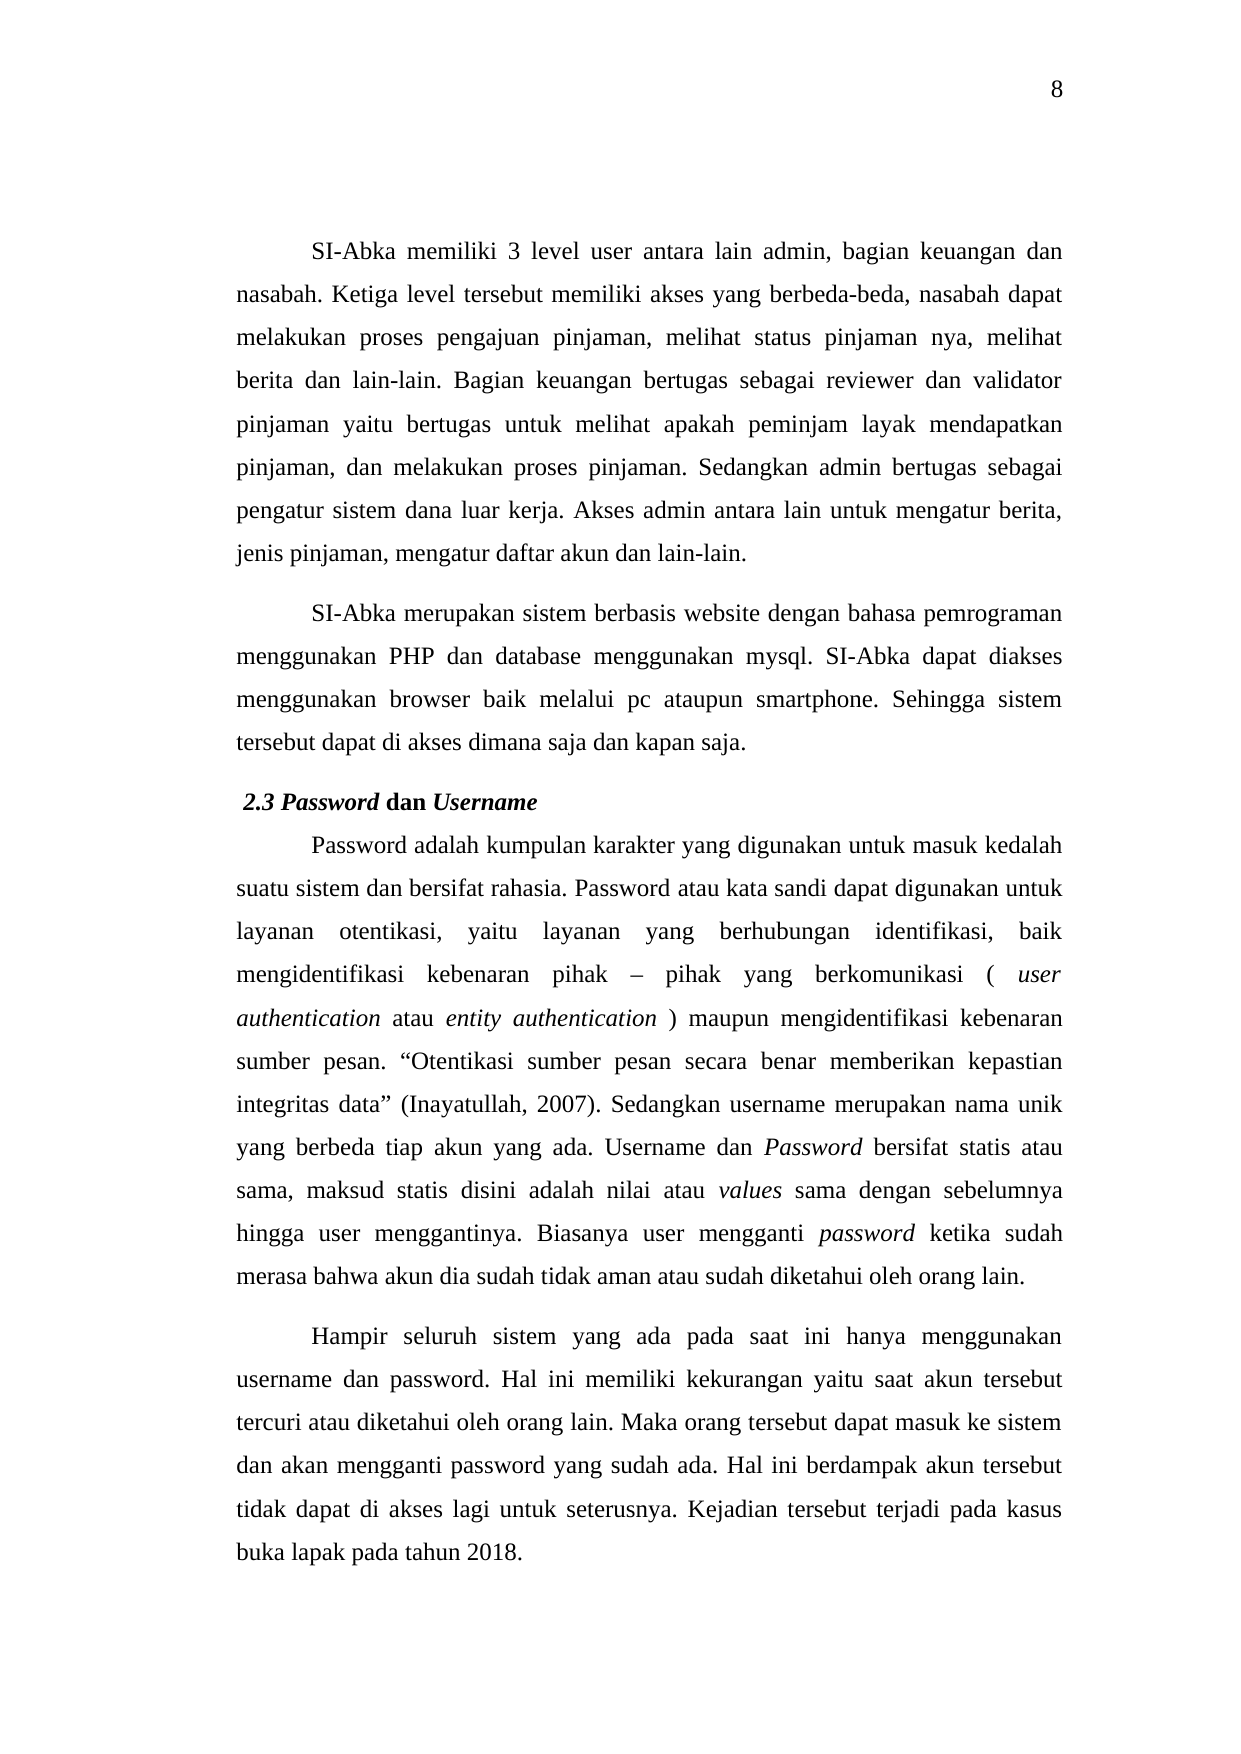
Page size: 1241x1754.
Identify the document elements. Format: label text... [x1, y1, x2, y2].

text Password adalah kumpulan karakter yang digunakan untuk masuk kedalah suatu sistem dan bersifat rahasia. Password atau kata sandi dapat digunakan untuk layanan otentikasi, yaitu layanan yang berhubungan identifikasi, baik mengidentifikasi kebenaran pihak – pihak yang berkomunikasi ( user authentication atau entity authentication ) maupun mengidentifikasi kebenaran sumber pesan. “Otentikasi sumber pesan secara benar memberikan kepastian integritas data” (Inayatullah, 2007). Sedangkan username merupakan nama unik yang berbeda tiap akun yang ada. Username dan Password bersifat statis atau sama, maksud statis disini adalah nilai atau values sama dengan sebelumnya hingga user menggantinya. Biasanya user mengganti password ketika sudah merasa bahwa akun dia sudah tidak aman atau sudah diketahui oleh orang lain. [236, 830, 1063, 1290]
text SI-Abka memiliki 3 level user antara lain admin, bagian keuangan dan nasabah. Ketiga level tersebut memiliki akses yang berbeda-beda, nasabah dapat melakukan proses pengajuan pinjaman, melihat status pinjaman nya, melihat berita dan lain-lain. Bagian keuangan bertugas sebagai reviewer dan validator pinjaman yaitu bertugas untuk melihat apakah peminjam layak mendapatkan pinjaman, dan melakukan proses pinjaman. Sedangkan admin bertugas sebagai pengatur sistem dana luar kerja. Akses admin antara lain untuk mengatur berita, jenis pinjaman, mengatur daftar akun dan lain-lain. [236, 236, 1063, 567]
subtitle Password dan Username [243, 787, 1063, 816]
text Hampir seluruh sistem yang ada pada saat ini hanya menggunakan username dan password. Hal ini memiliki kekurangan yaitu saat akun tersebut tercuri atau diketahui oleh orang lain. Maka orang tersebut dapat masuk ke sistem dan akan mengganti password yang sudah ada. Hal ini berdampak akun tersebut tidak dapat di akses lagi untuk seterusnya. Kejadian tersebut terjadi pada kasus buka lapak pada tahun 2018. [236, 1321, 1063, 1566]
text SI-Abka merupakan sistem berbasis website dengan bahasa pemrograman menggunakan PHP dan database menggunakan mysql. SI-Abka dapat diakses menggunakan browser baik melalui pc ataupun smartphone. Sehingga sistem tersebut dapat di akses dimana saja dan kapan saja. [236, 598, 1063, 756]
